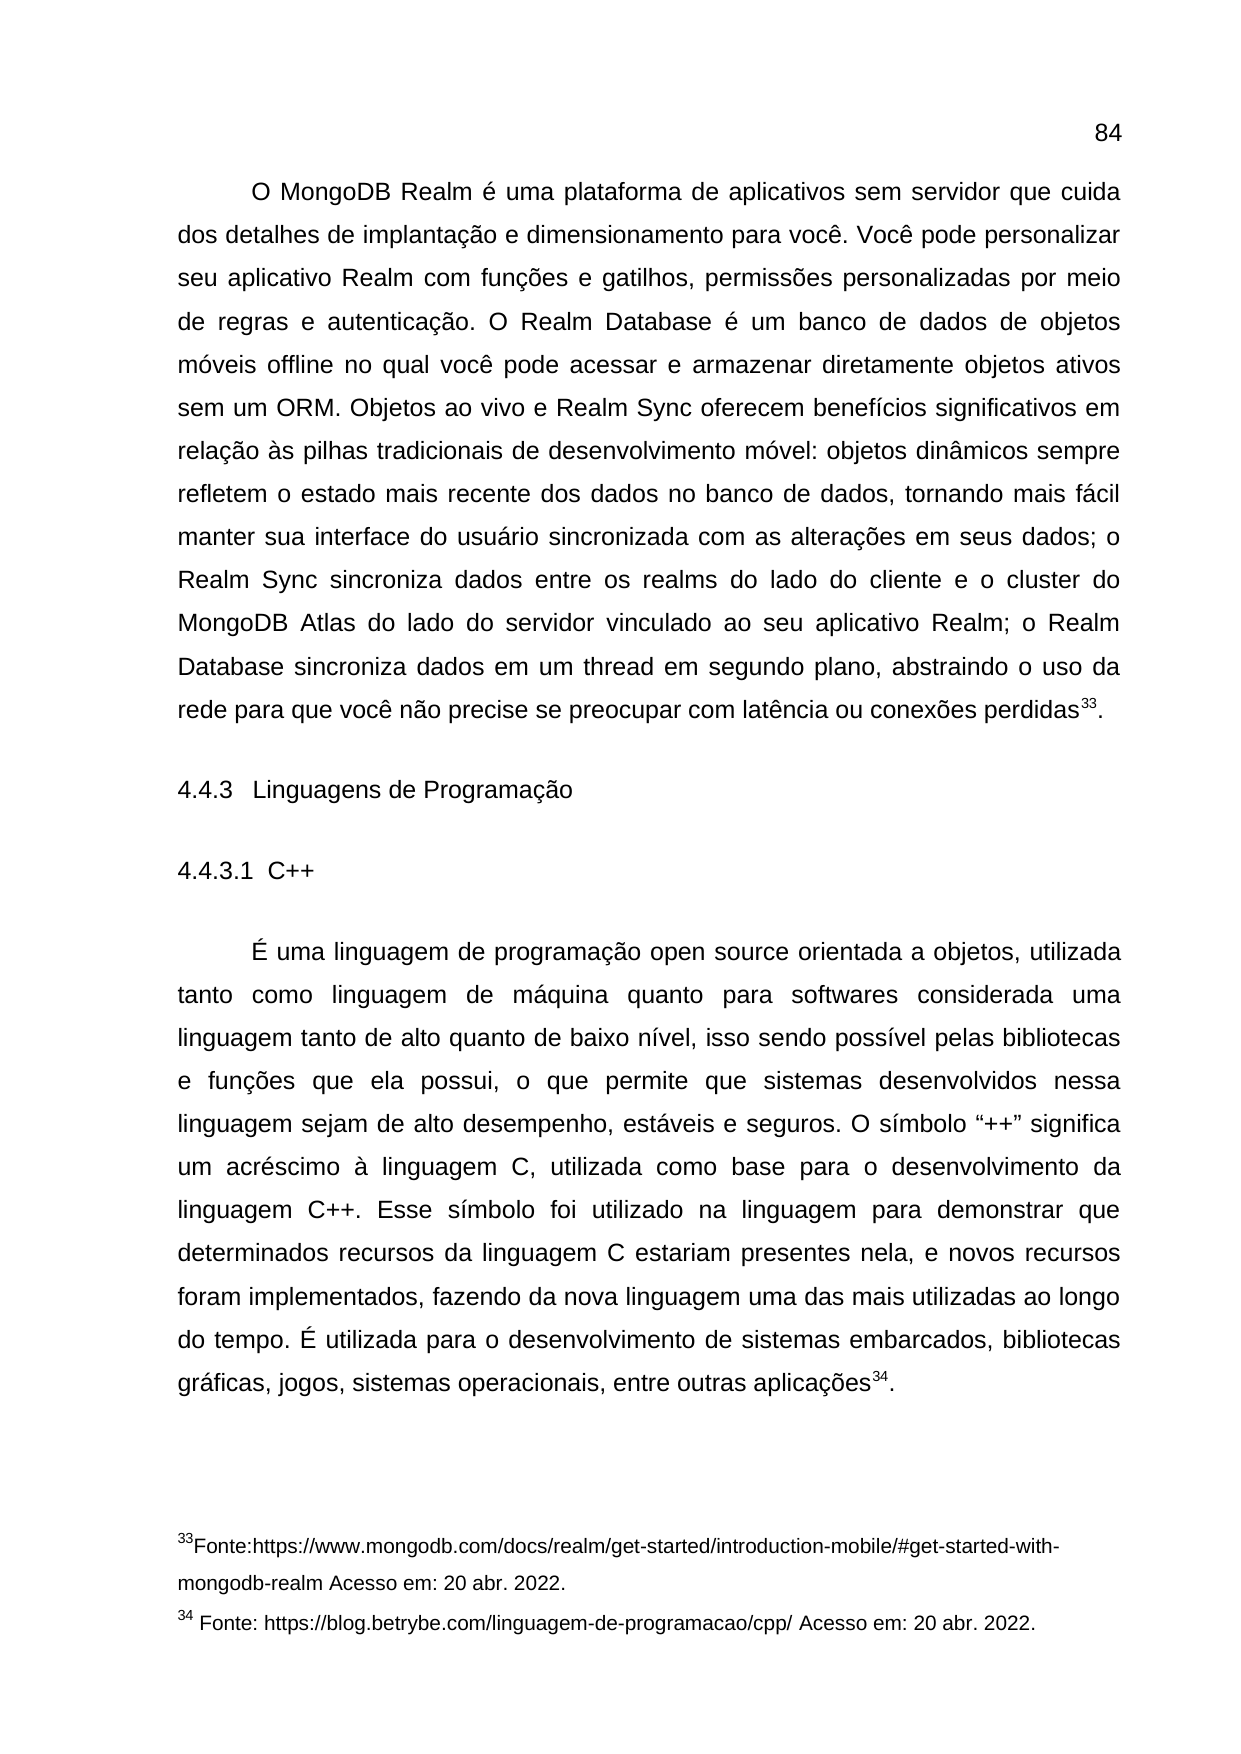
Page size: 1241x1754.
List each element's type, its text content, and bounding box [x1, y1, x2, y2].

subtitle C++ [177, 856, 1122, 885]
text O MongoDB Realm é uma plataforma de aplicativos sem servidor que cuida dos detalhes de implantação e dimensionamento para você. Você pode personalizar seu aplicativo Realm com funções e gatilhos, permissões personalizadas por meio de regras e autenticação. O Realm Database é um banco de dados de objetos móveis offline no qual você pode acessar e armazenar diretamente objetos ativos sem um ORM. Objetos ao vivo e Realm Sync oferecem benefícios significativos em relação às pilhas tradicionais de desenvolvimento móvel: objetos dinâmicos sempre refletem o estado mais recente dos dados no banco de dados, tornando mais fácil manter sua interface do usuário sincronizada com as alterações em seus dados; o Realm Sync sincroniza dados entre os realms do lado do cliente e o cluster do MongoDB Atlas do lado do servidor vinculado ao seu aplicativo Realm; o Realm Database sincroniza dados em um thread em segundo plano, abstraindo o uso da rede para que você não precise se preocupar com latência ou conexões perdidas. [177, 177, 1122, 723]
text É uma linguagem de programação open source orientada a objetos, utilizada tanto como linguagem de máquina quanto para softwares considerada uma linguagem tanto de alto quanto de baixo nível, isso sendo possível pelas bibliotecas e funções que ela possui, o que permite que sistemas desenvolvidos nessa linguagem sejam de alto desempenho, estáveis e seguros. O símbolo “++” significa um acréscimo à linguagem C, utilizada como base para o desenvolvimento da linguagem C++. Esse símbolo foi utilizado na linguagem para demonstrar que determinados recursos da linguagem C estariam presentes nela, e novos recursos foram implementados, fazendo da nova linguagem uma das mais utilizadas ao longo do tempo. É utilizada para o desenvolvimento de sistemas embarcados, bibliotecas gráficas, jogos, sistemas operacionais, entre outras aplicações. [177, 937, 1122, 1397]
subtitle Linguagens de Programação [177, 775, 1122, 804]
